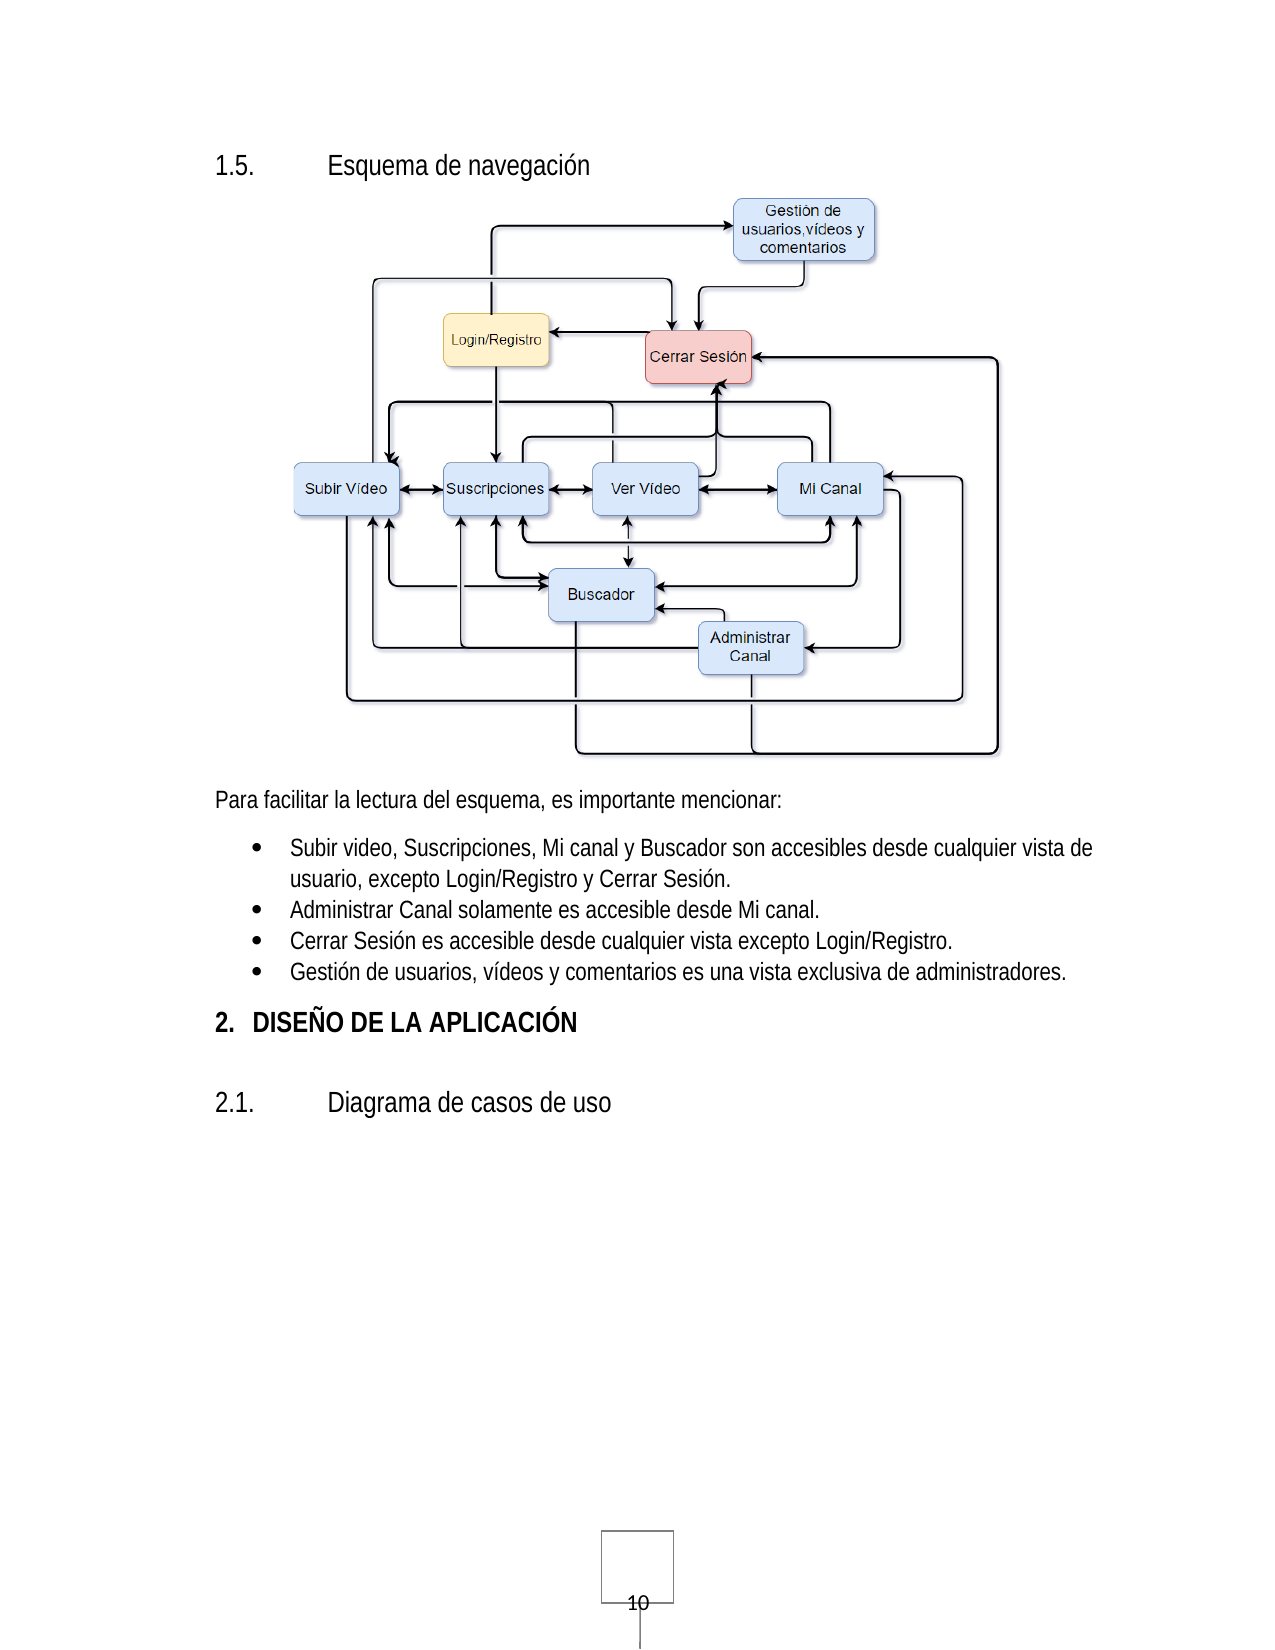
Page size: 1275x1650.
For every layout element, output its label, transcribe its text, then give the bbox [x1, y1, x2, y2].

list Gestión de usuarios, vídeos y comentarios es una vista exclusiva de administradores. [252, 957, 1098, 986]
subtitle DISEÑO DE LA APLICACIÓN [215, 1005, 1098, 1038]
subtitle Esquema de navegación [215, 148, 1098, 181]
list Cerrar Sesión es accesible desde cualquier vista excepto Login/Registro. [252, 926, 1098, 954]
subtitle Diagrama de casos de uso [215, 1085, 1098, 1118]
list Administrar Canal solamente es accesible desde Mi canal. [252, 894, 1098, 923]
text Para facilitar la lectura del esquema, es importante mencionar: [177, 785, 1098, 813]
list Subir video, Suscripciones, Mi canal y Buscador son accesibles desde cualquier vista de usuario, excepto Login/Registro y Cerrar Sesión. [252, 832, 1098, 892]
picture [293, 198, 1015, 771]
